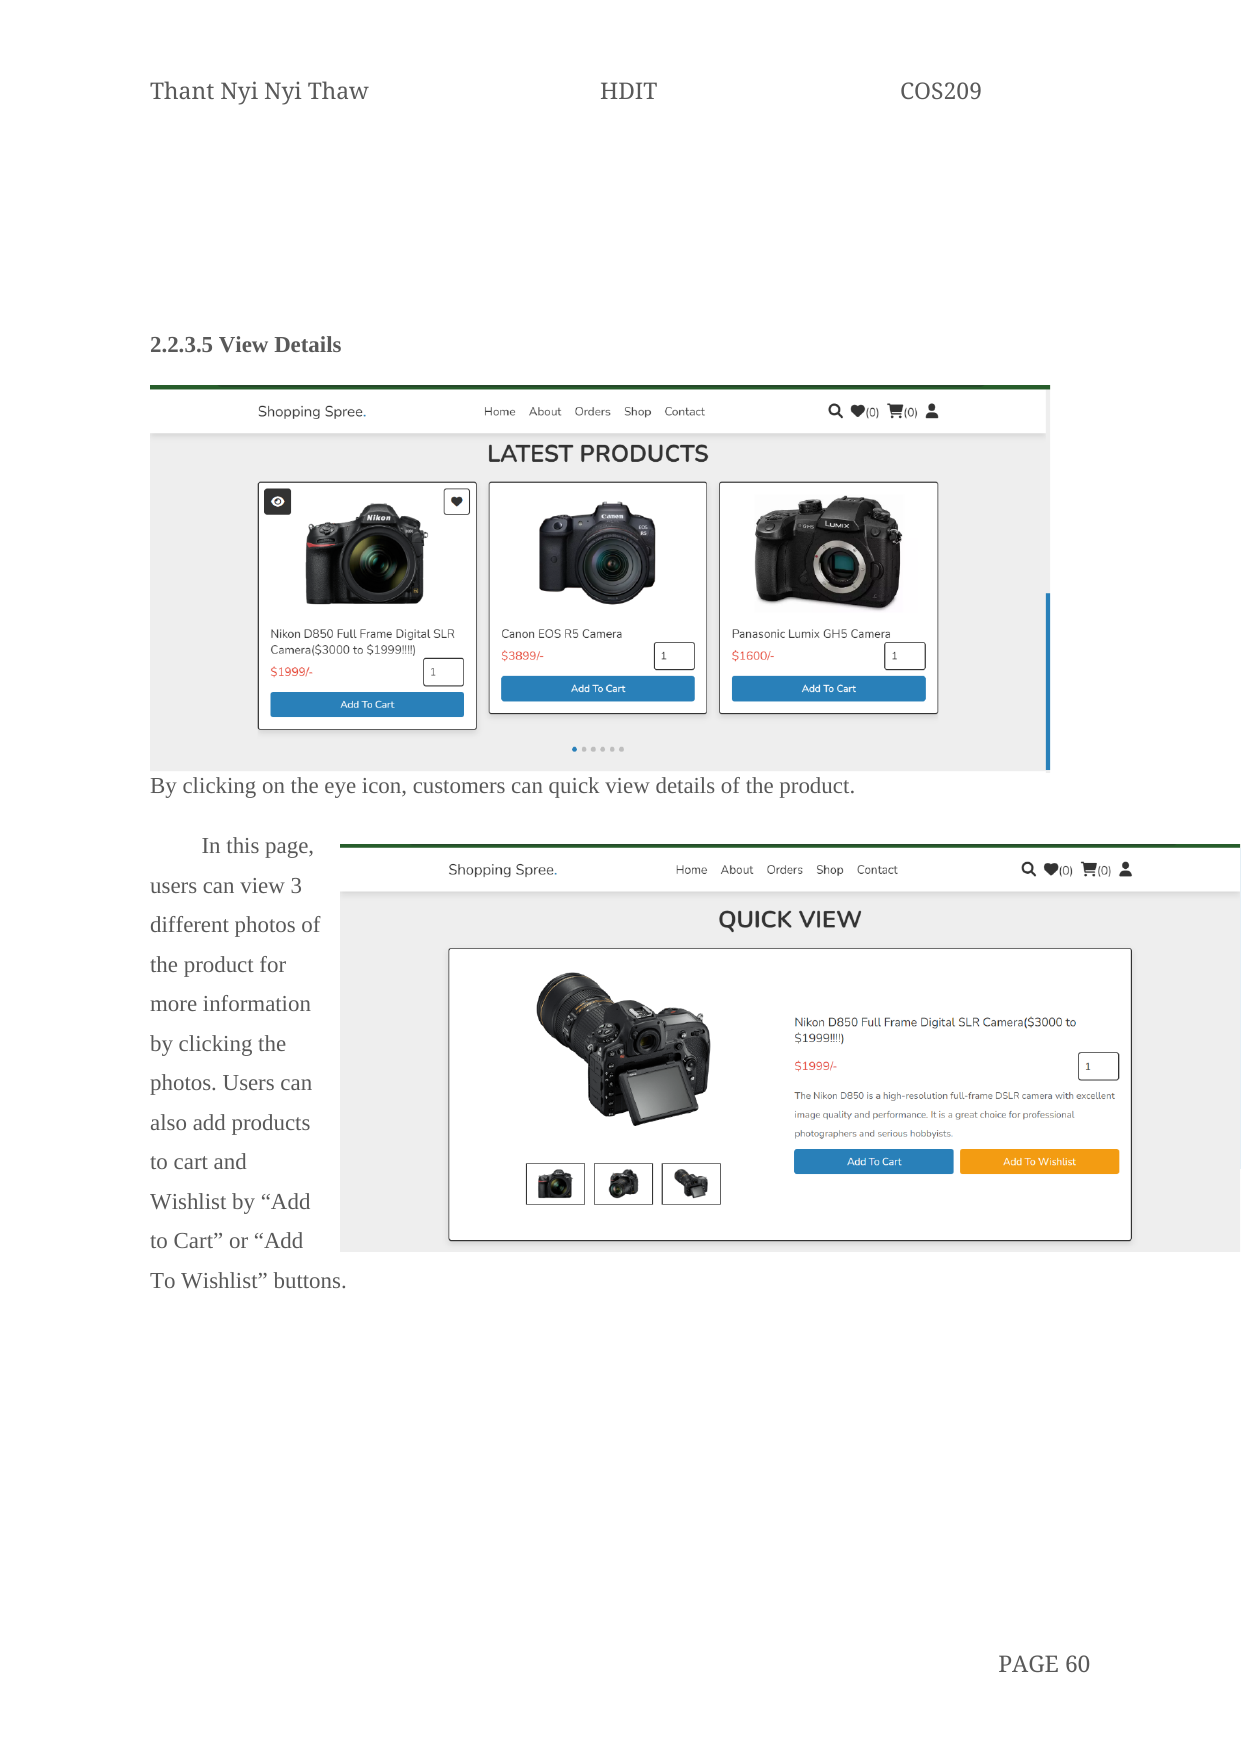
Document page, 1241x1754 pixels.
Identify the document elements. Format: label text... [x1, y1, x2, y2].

text 2.2.3.5 View Details [150, 331, 1090, 357]
picture [150, 385, 1051, 773]
picture [340, 844, 1241, 1252]
